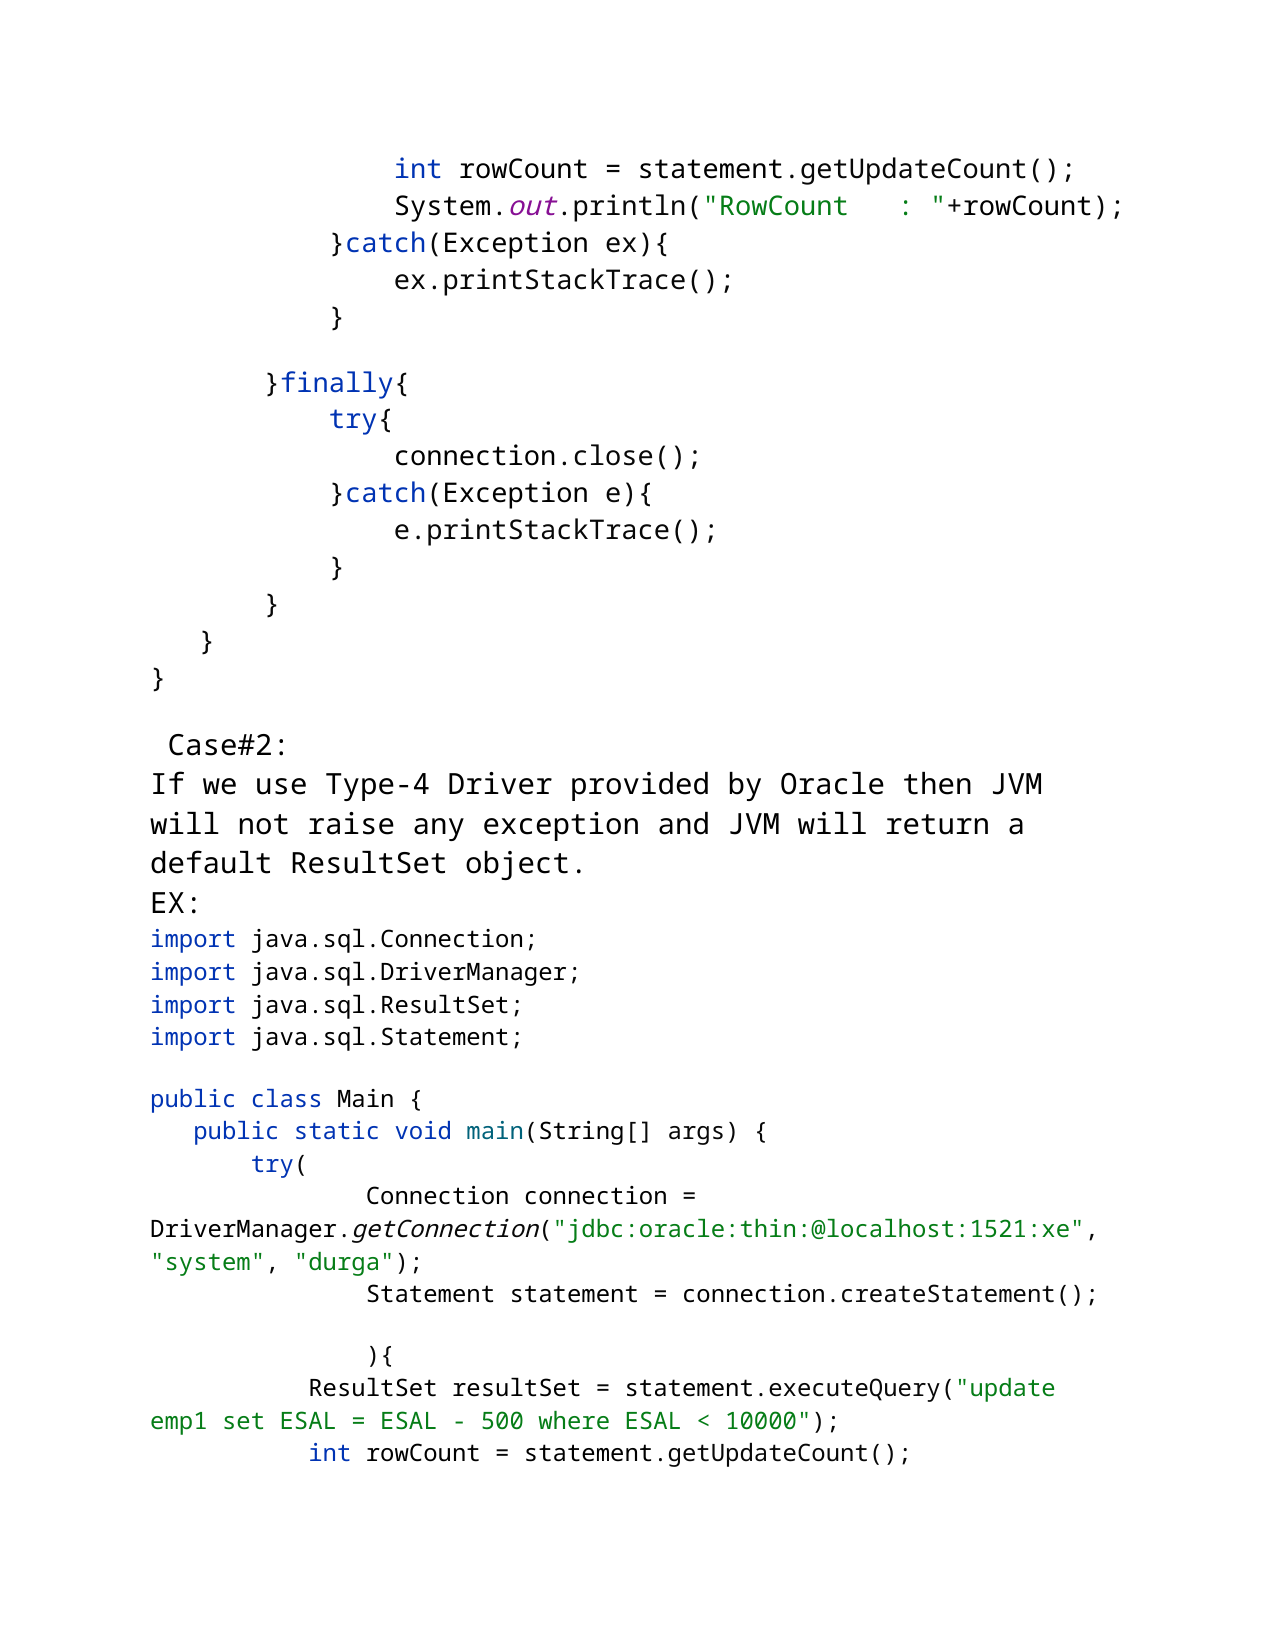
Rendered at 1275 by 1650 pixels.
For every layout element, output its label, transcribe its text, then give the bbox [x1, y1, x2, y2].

text } [150, 658, 1125, 695]
text e.printStackTrace(); [150, 511, 1125, 547]
text If we use Type-4 Driver provided by Oracle then JVM will not raise any exception and JVM will return a default ResultSet object. [150, 763, 1125, 882]
text int rowCount = statement.getUpdateCount(); [150, 1436, 1125, 1469]
text try( [150, 1147, 1125, 1179]
text Connection connection = DriverManager.getConnection("jdbc:oracle:thin:@localhost:1521:xe", "system", "durga"); [150, 1179, 1125, 1277]
text connection.close(); [150, 437, 1125, 474]
text try{ [150, 400, 1125, 437]
text import java.sql.DriverManager; [150, 955, 1125, 987]
text }finally{ [150, 363, 1125, 400]
text } [150, 297, 1125, 334]
text System.out.println("RowCount : "+rowCount); [150, 187, 1125, 224]
text } [150, 584, 1125, 621]
text import java.sql.Connection; [150, 922, 1125, 955]
text ){ [150, 1338, 1125, 1371]
text import java.sql.Statement; [150, 1020, 1125, 1053]
text import java.sql.ResultSet; [150, 987, 1125, 1020]
text ex.printStackTrace(); [150, 261, 1125, 297]
text public class Main { [150, 1081, 1125, 1114]
text int rowCount = statement.getUpdateCount(); [150, 150, 1125, 187]
text } [150, 547, 1125, 584]
text Case#2: [150, 724, 1125, 763]
text ResultSet resultSet = statement.executeQuery("update emp1 set ESAL = ESAL - 500 where ESAL < 10000"); [150, 1371, 1125, 1436]
text } [150, 621, 1125, 658]
text }catch(Exception e){ [150, 474, 1125, 511]
text }catch(Exception ex){ [150, 224, 1125, 261]
text public static void main(String[] args) { [150, 1114, 1125, 1147]
text EX: [150, 882, 1125, 922]
text Statement statement = connection.createStatement(); [150, 1277, 1125, 1309]
